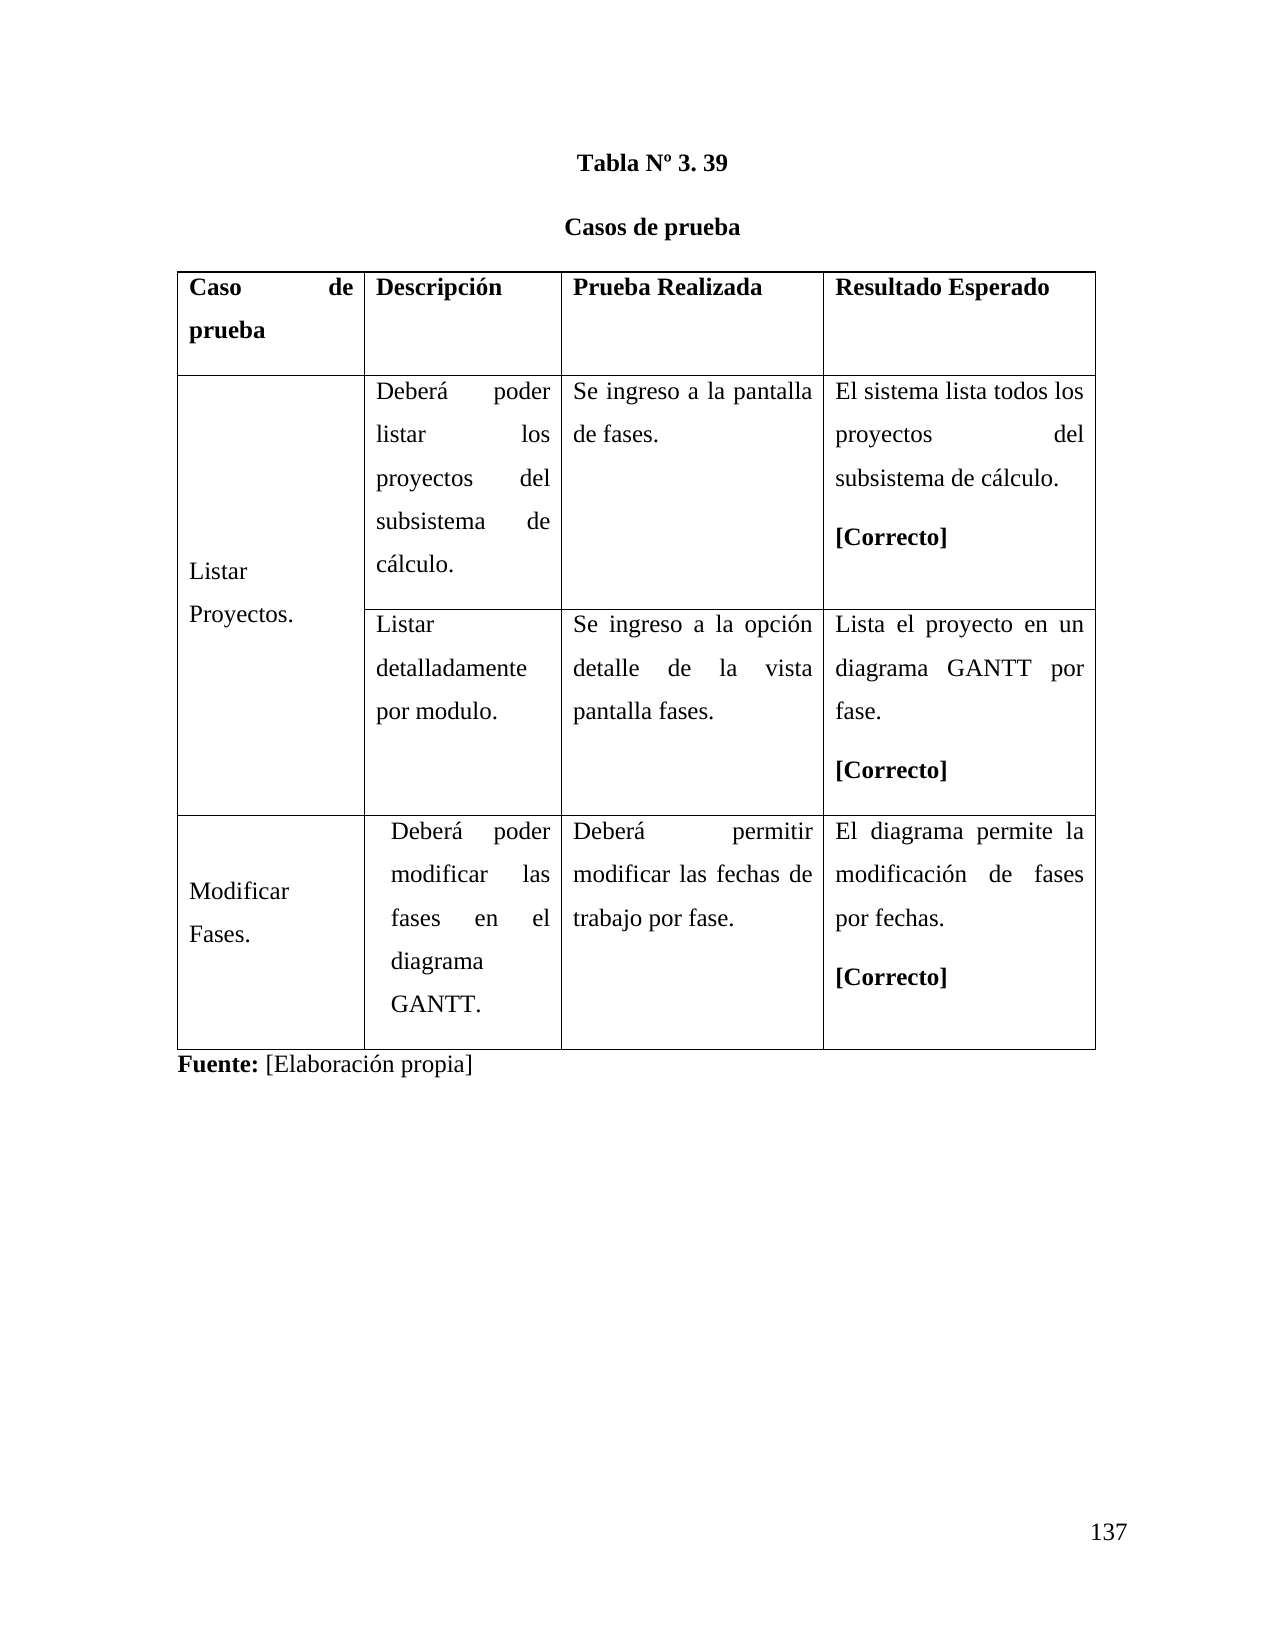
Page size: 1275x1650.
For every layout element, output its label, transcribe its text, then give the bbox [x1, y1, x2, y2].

text Tabla Nº 3. 39 [177, 148, 1127, 176]
table_cell El sistema lista todos los proyectos del subsistema de cálculo. [Correcto] [824, 376, 1095, 608]
table_cell El diagrama permite la modificación de fases por fechas. [Correcto] [824, 816, 1095, 1048]
text Fuente: [Elaboración propia] [177, 1049, 1127, 1078]
table_cell Listar detalladamente por modulo. [365, 610, 561, 815]
table_cell Se ingreso a la opción detalle de la vista pantalla fases. [562, 610, 823, 815]
table_header Prueba Realizada [562, 273, 823, 375]
table_header Descripción [365, 273, 561, 375]
table_cell Lista el proyecto en un diagrama GANTT por fase. [Correcto] [824, 610, 1095, 815]
table_cell Listar Proyectos. [178, 376, 364, 815]
table_cell Deberá permitir modificar las fechas de trabajo por fase. [562, 816, 823, 1048]
table_header Caso de prueba [178, 273, 364, 375]
table_cell Deberá poder listar los proyectos del subsistema de cálculo. [365, 376, 561, 608]
table_cell Deberá poder modificar las fases en el diagrama GANTT. [365, 816, 561, 1048]
table_cell Se ingreso a la pantalla de fases. [562, 376, 823, 608]
text Casos de prueba [177, 212, 1127, 240]
table_header Resultado Esperado [824, 273, 1095, 375]
table_cell Modificar Fases. [178, 816, 364, 1048]
